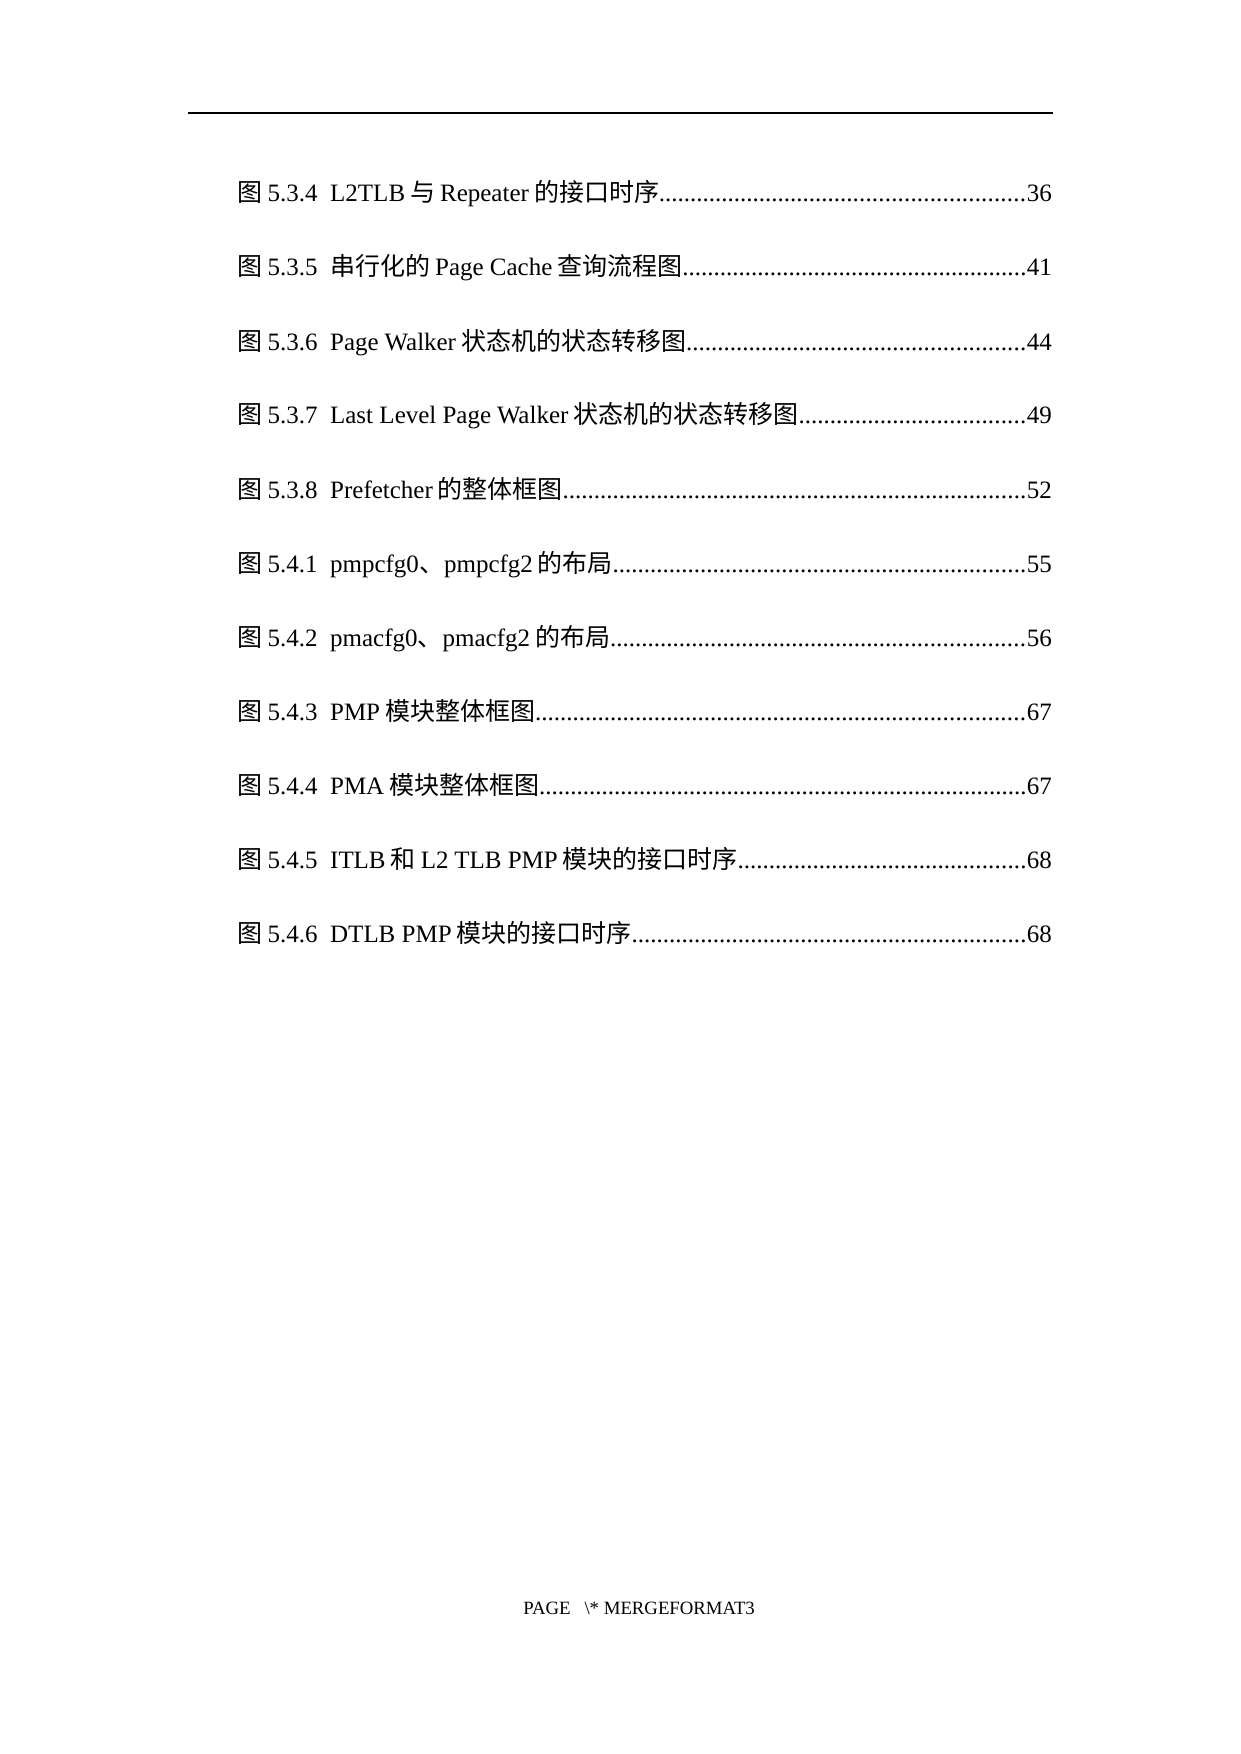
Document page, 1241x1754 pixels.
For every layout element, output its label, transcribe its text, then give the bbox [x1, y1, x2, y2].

text 图5.4.6 DTLB PMP模块的接口时序 68 [237, 899, 1053, 964]
text 图5.4.3 PMP模块整体框图 67 [237, 677, 1053, 742]
text 图5.3.4 L2TLB与Repeater的接口时序 36 [237, 158, 1053, 223]
text 图5.4.4 PMA模块整体框图 67 [237, 751, 1053, 816]
text 图5.4.1 pmpcfg0、pmpcfg2的布局 55 [237, 529, 1053, 594]
text 图5.3.8 Prefetcher的整体框图 52 [237, 455, 1053, 520]
text 图5.4.5 ITLB和L2 TLB PMP模块的接口时序 68 [237, 825, 1053, 890]
text 图5.3.7 Last Level Page Walker状态机的状态转移图 49 [237, 381, 1053, 446]
text 图5.3.6 Page Walker状态机的状态转移图 44 [237, 307, 1053, 372]
text 图5.3.5 串行化的Page Cache查询流程图 41 [237, 232, 1053, 297]
text 图5.4.2 pmacfg0、pmacfg2的布局 56 [237, 603, 1053, 668]
